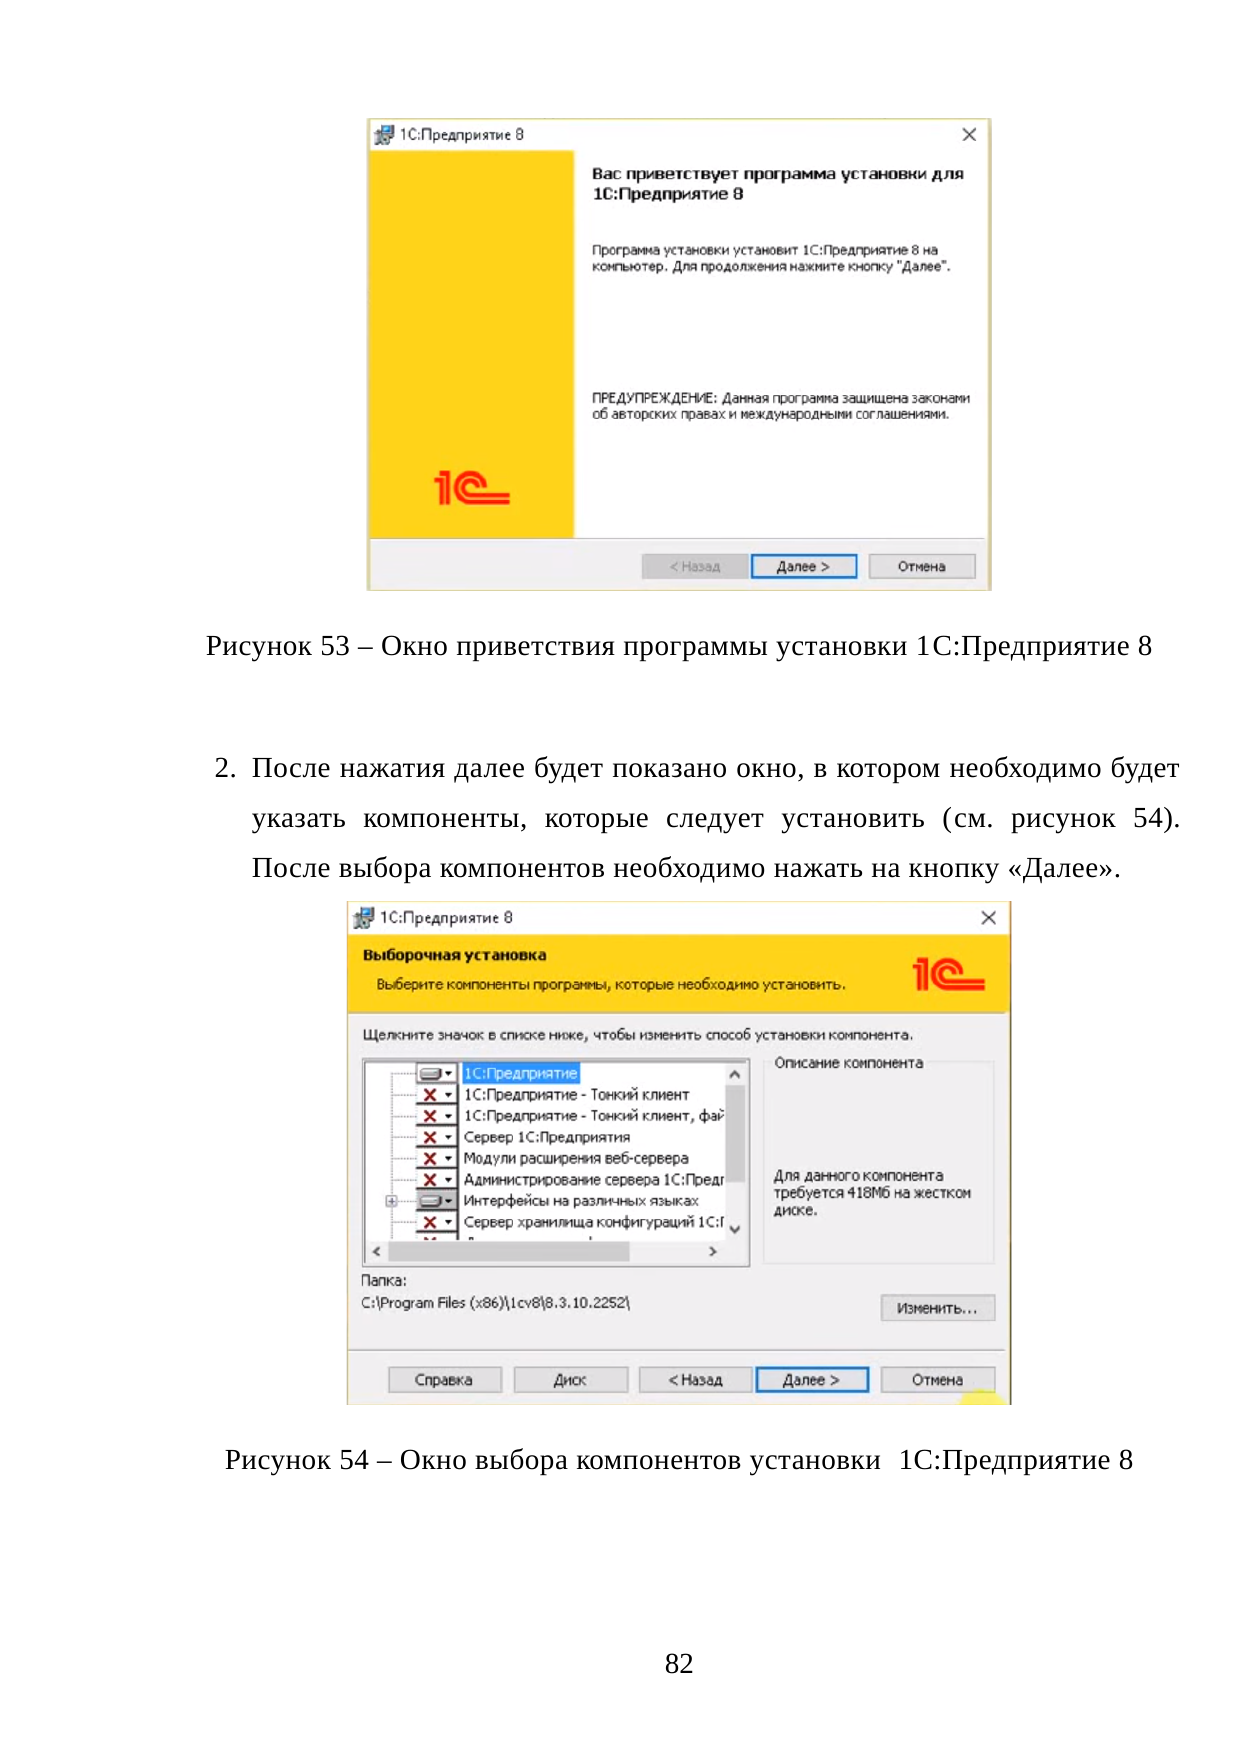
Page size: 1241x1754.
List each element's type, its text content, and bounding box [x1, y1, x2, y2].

title Рисунок 54 – Окно выбора компонентов установки 1С:Предприятие 8 [177, 1442, 1181, 1476]
picture [346, 901, 1012, 1405]
title Рисунок 53 – Окно приветствия программы установки 1С:Предприятие 8 [177, 628, 1181, 662]
title После нажатия далее будет показано окно, в котором необходимо будет указать компоненты, которые следует установить (cм. рисунок 54). После выбора компонентов необходимо нажать на кнопку «Далее». [214, 750, 1181, 884]
picture [366, 118, 992, 591]
